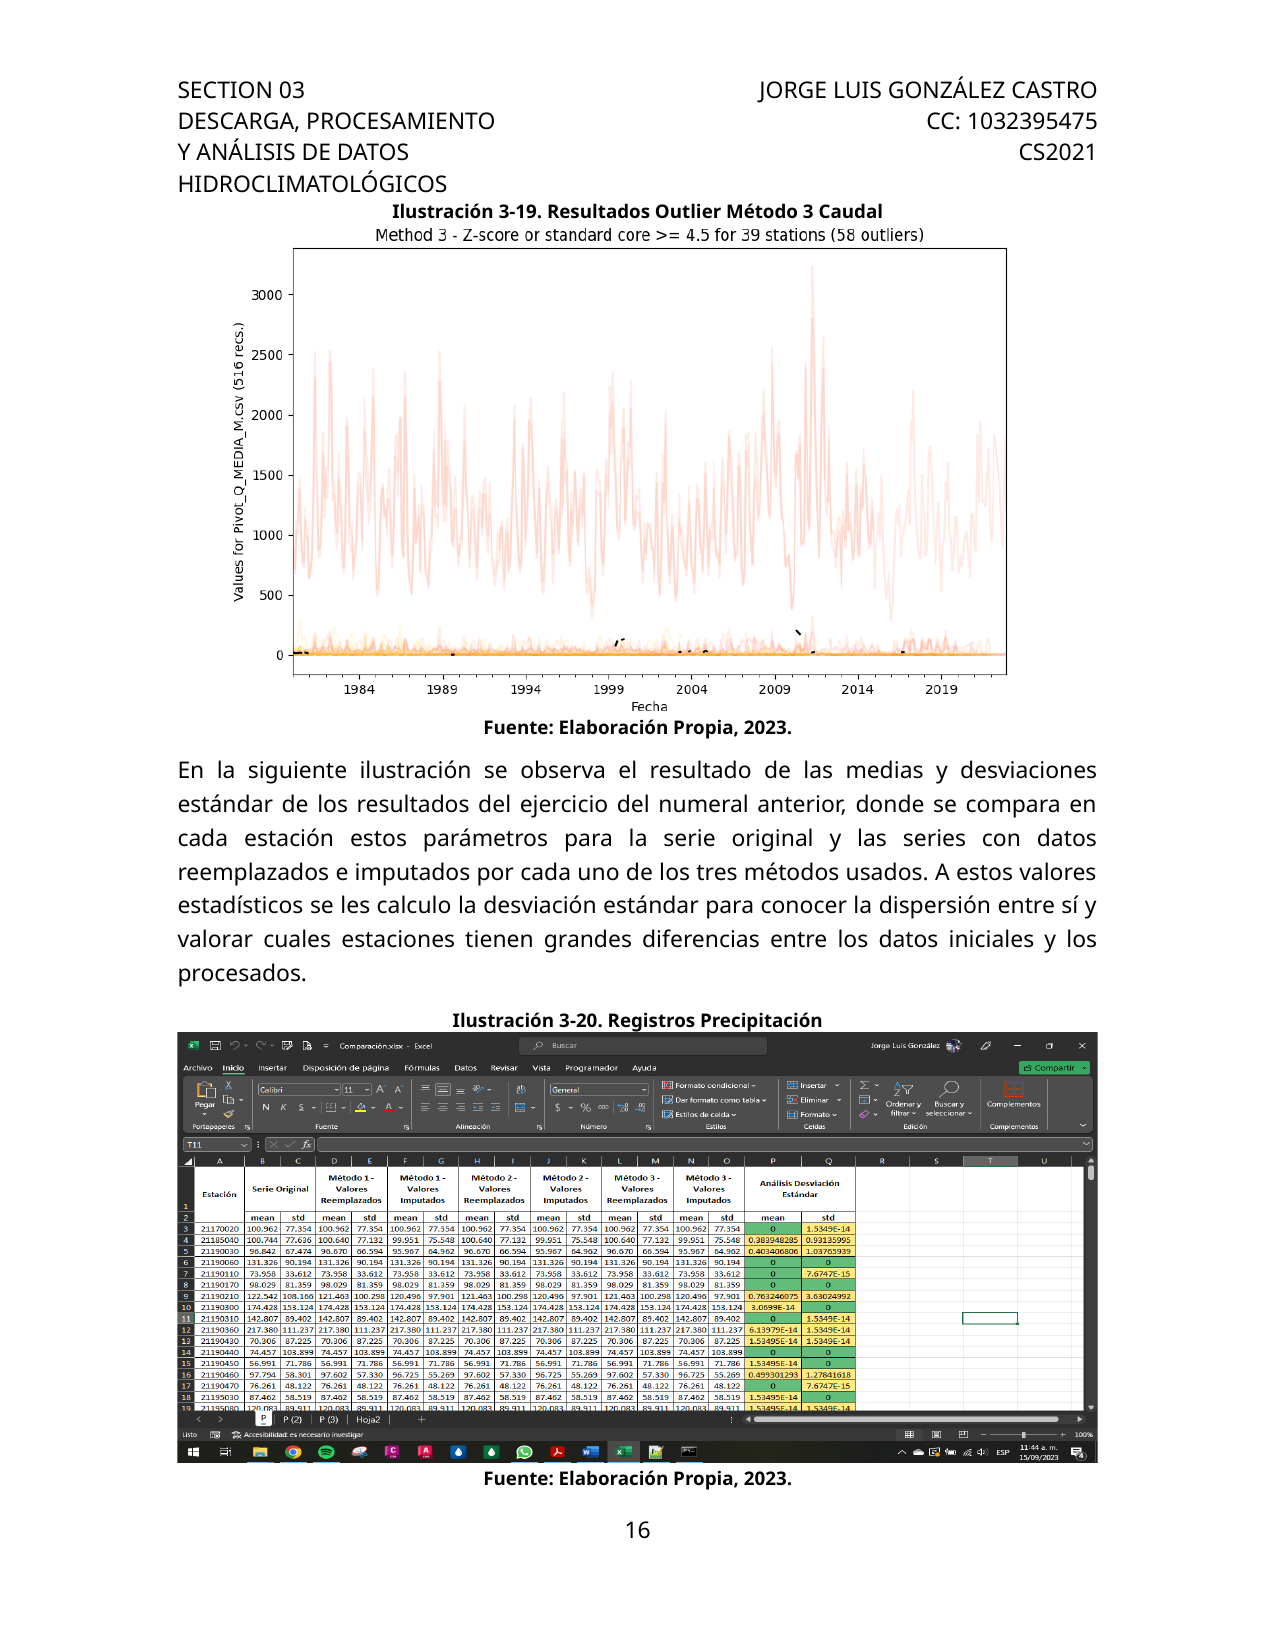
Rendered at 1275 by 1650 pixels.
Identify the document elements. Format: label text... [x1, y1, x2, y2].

picture [177, 1032, 1098, 1463]
picture [177, 224, 1098, 712]
text Fuente: Elaboración Propia, 2023. [177, 1465, 1098, 1490]
text En la siguiente ilustración se observa el resultado de las medias y desviaciones estándar de los resultados del ejercicio del numeral anterior, donde se compara en cada estación estos parámetros para la serie original y las series con datos reemplazados e imputados por cada uno de los tres métodos usados. A estos valores estadísticos se les calculo la desviación estándar para conocer la dispersión entre sí y valorar cuales estaciones tienen grandes diferencias entre los datos iniciales y los procesados. [177, 754, 1098, 988]
text Fuente: Elaboración Propia, 2023. [177, 714, 1098, 740]
